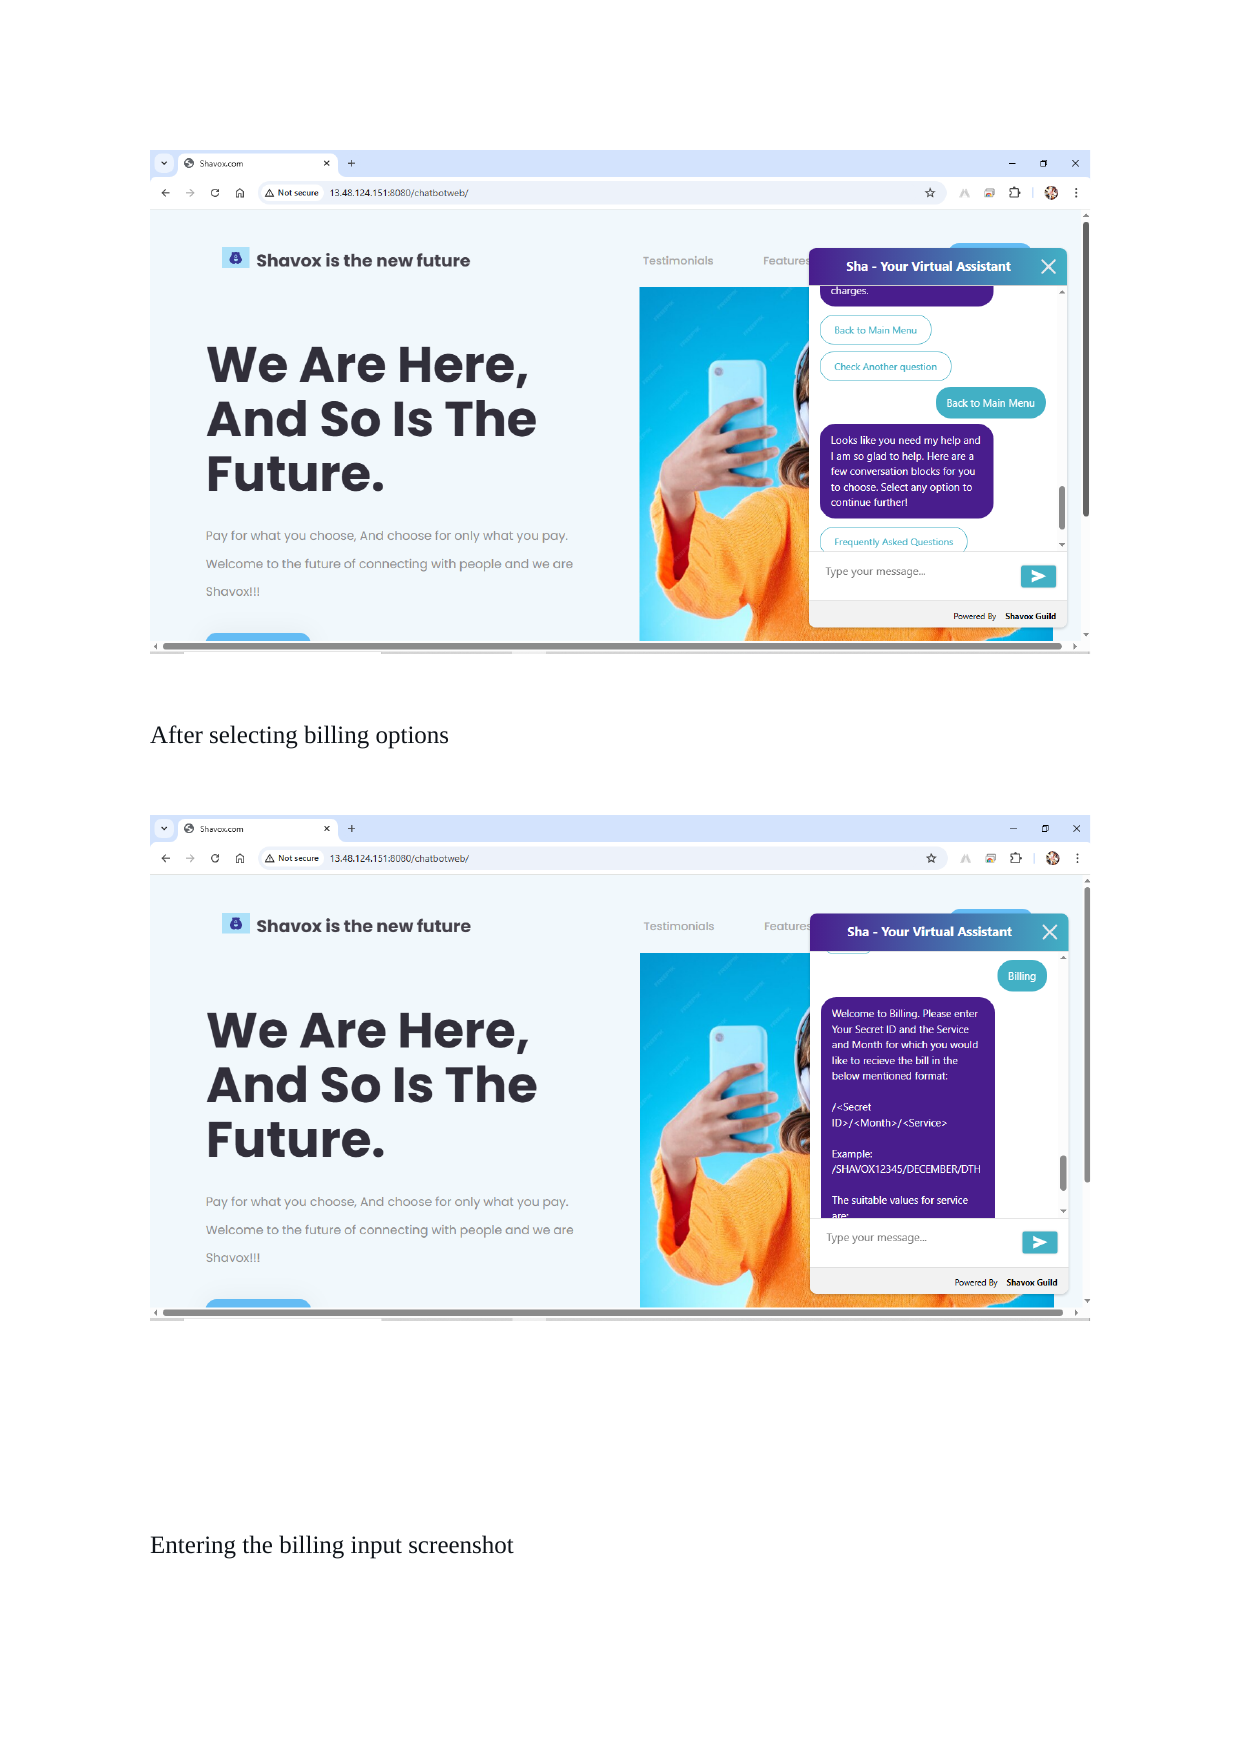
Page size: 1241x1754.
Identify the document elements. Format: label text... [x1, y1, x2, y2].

text Entering the billing input screenshot [150, 1530, 1090, 1559]
text After selecting billing options [150, 720, 1090, 749]
picture [150, 815, 1091, 1321]
picture [150, 150, 1091, 654]
